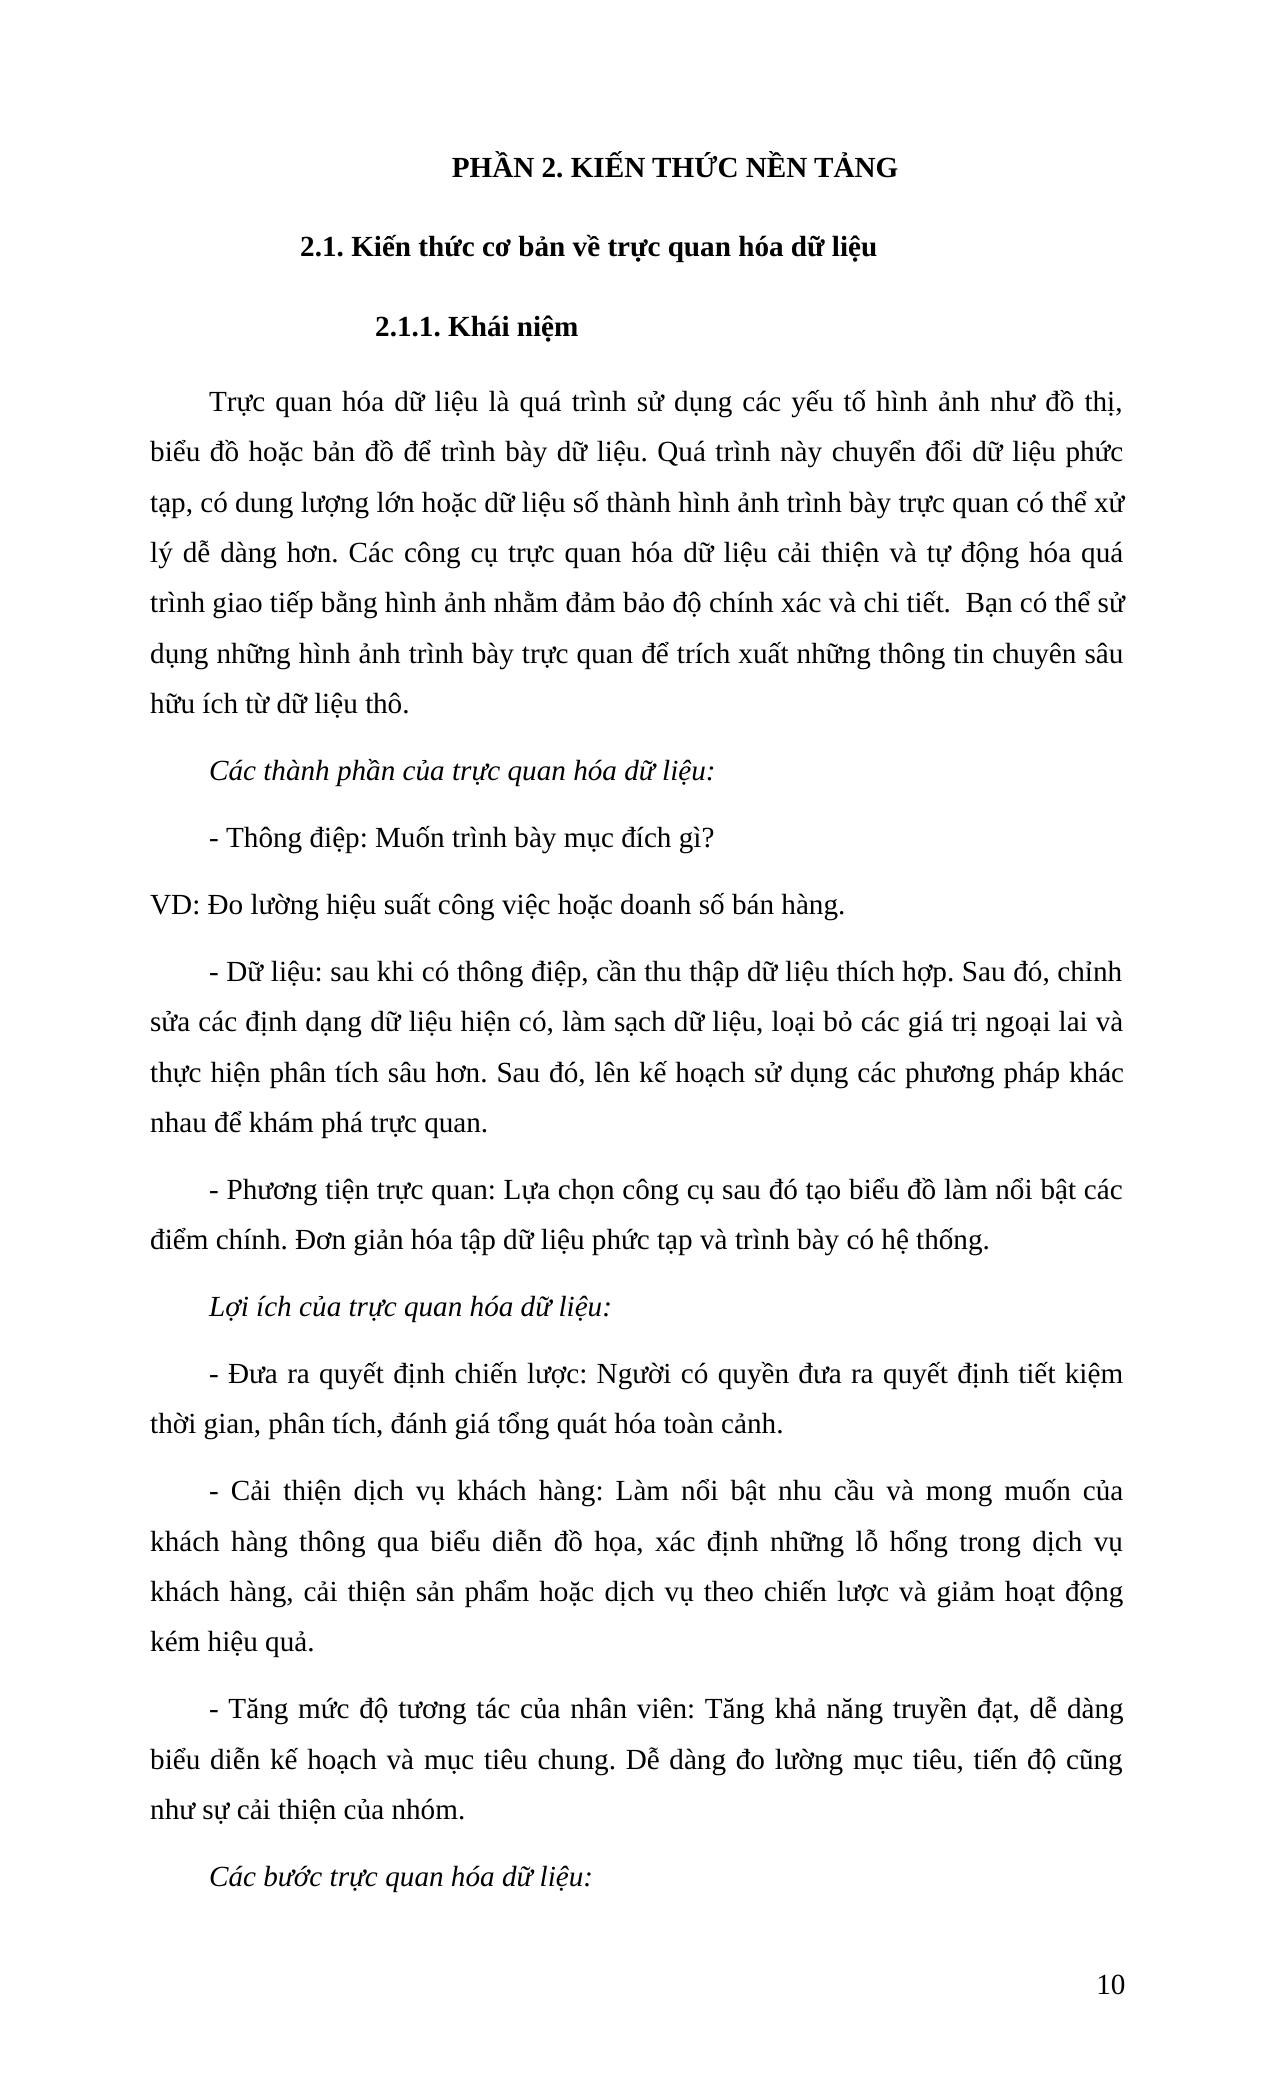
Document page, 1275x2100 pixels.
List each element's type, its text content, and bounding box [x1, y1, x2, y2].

text - Tăng mức độ tương tác của nhân viên: Tăng khả năng truyền đạt, dễ dàng biểu diễn kế hoạch và mục tiêu chung. Dễ dàng đo lường mục tiêu, tiến độ cũng như sự cải thiện của nhóm. [150, 1691, 1125, 1826]
text - Dữ liệu: sau khi có thông điệp, cần thu thập dữ liệu thích hợp. Sau đó, chỉnh sửa các định dạng dữ liệu hiện có, làm sạch dữ liệu, loại bỏ các giá trị ngoại lai và thực hiện phân tích sâu hơn. Sau đó, lên kế hoạch sử dụng các phương pháp khác nhau để khám phá trực quan. [150, 954, 1125, 1138]
subtitle PHẦN 2. KIẾN THỨC NỀN TẢNG [225, 150, 1125, 183]
text Các bước trực quan hóa dữ liệu: [150, 1859, 1125, 1893]
text Các thành phần của trực quan hóa dữ liệu: [150, 753, 1125, 787]
text Lợi ích của trực quan hóa dữ liệu: [150, 1289, 1125, 1323]
text VD: Đo lường hiệu suất công việc hoặc doanh số bán hàng. [150, 887, 1125, 921]
text - Đưa ra quyết định chiến lược: Người có quyền đưa ra quyết định tiết kiệm thời gian, phân tích, đánh giá tổng quát hóa toàn cảnh. [150, 1356, 1125, 1440]
text - Cải thiện dịch vụ khách hàng: Làm nổi bật nhu cầu và mong muốn của khách hàng thông qua biểu diễn đồ họa, xác định những lỗ hổng trong dịch vụ khách hàng, cải thiện sản phẩm hoặc dịch vụ theo chiến lược và giảm hoạt động kém hiệu quả. [150, 1473, 1125, 1658]
text - Phương tiện trực quan: Lựa chọn công cụ sau đó tạo biểu đồ làm nổi bật các điểm chính. Đơn giản hóa tập dữ liệu phức tạp và trình bày có hệ thống. [150, 1172, 1125, 1256]
subtitle 2.1.1. Khái niệm [375, 309, 1125, 342]
text Trực quan hóa dữ liệu là quá trình sử dụng các yếu tố hình ảnh như đồ thị, biểu đồ hoặc bản đồ để trình bày dữ liệu. Quá trình này chuyển đổi dữ liệu phức tạp, có dung lượng lớn hoặc dữ liệu số thành hình ảnh trình bày trực quan có thể xử lý dễ dàng hơn. Các công cụ trực quan hóa dữ liệu cải thiện và tự động hóa quá trình giao tiếp bằng hình ảnh nhằm đảm bảo độ chính xác và chi tiết. Bạn có thể sử dụng những hình ảnh trình bày trực quan để trích xuất những thông tin chuyên sâu hữu ích từ dữ liệu thô. [150, 384, 1125, 720]
text - Thông điệp: Muốn trình bày mục đích gì? [150, 820, 1125, 854]
subtitle 2.1. Kiến thức cơ bản về trực quan hóa dữ liệu [300, 229, 1125, 263]
